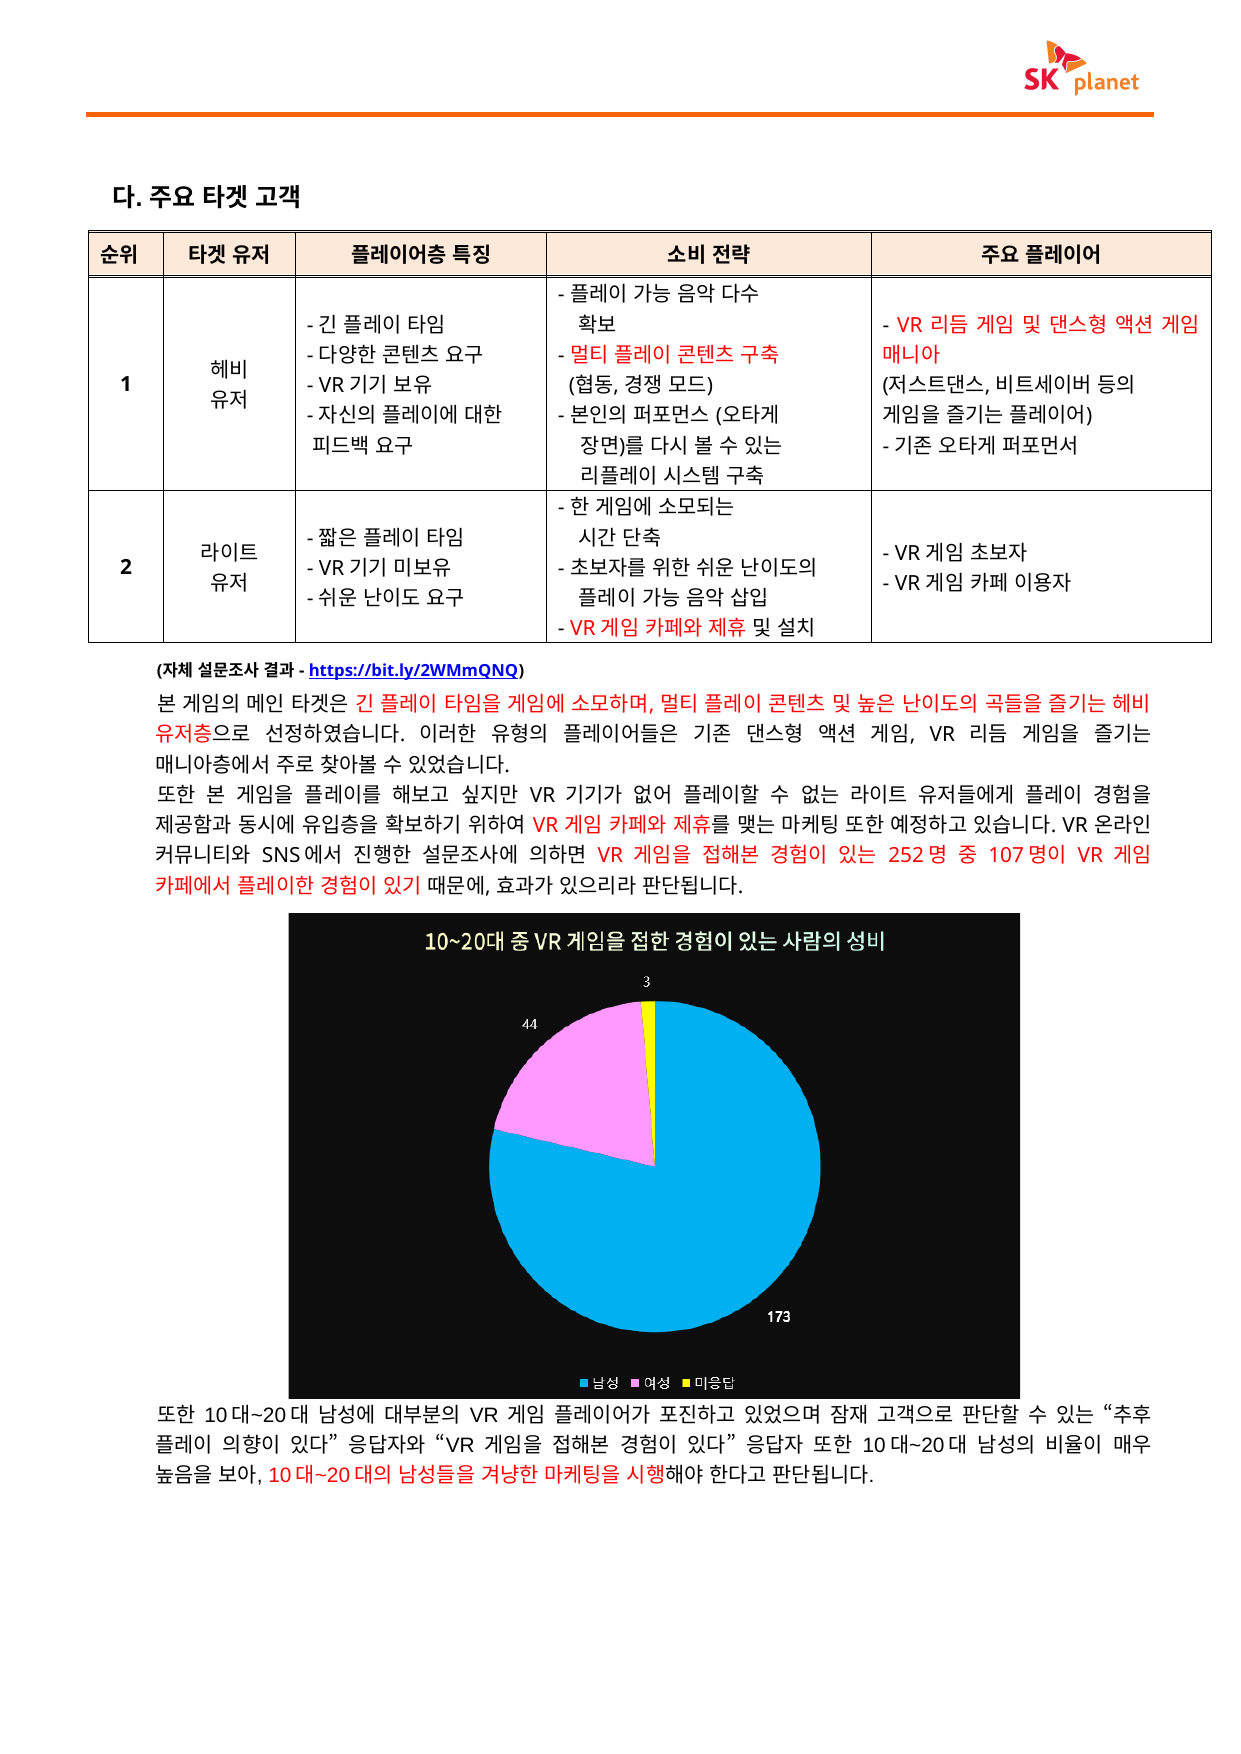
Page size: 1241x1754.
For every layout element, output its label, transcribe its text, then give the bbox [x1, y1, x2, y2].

picture [288, 913, 1021, 1399]
table_cell - VR 리듬 게임 및 댄스형 액션 게임 매니아 (저스트댄스, 비트세이버 등의 게임을 즐기는 플레이어) - 기존 오타게 퍼포먼서 [872, 278, 1211, 489]
table_cell - 긴 플레이 타임 - 다양한 콘텐츠 요구 - VR 기기 보유 - 자신의 플레이에 대한 피드백 요구 [296, 278, 546, 489]
table_cell 라이트 유저 [164, 491, 295, 642]
table_header 소비 전략 [547, 233, 871, 274]
table_cell - 짧은 플레이 타임 - VR 기기 미보유 - 쉬운 난이도 요구 [296, 491, 546, 642]
table_cell 2 [89, 491, 163, 642]
text 본 게임의 메인 타겟은 긴 플레이 타임을 게임에 소모하며, 멀티 플레이 콘텐츠 및 높은 난이도의 곡들을 즐기는 헤비 유저층으로 선정하였습니다. 이러한 유형의 플레이어들은 기존 댄스형 액션 게임, VR 리듬 게임을 즐기는 매니아층에서 주로 찾아볼 수 있었습니다. [155, 687, 1152, 778]
text (자체 설문조사 결과 - https://bit.ly/2WMmQNQ) [155, 657, 1152, 681]
table_header 순위 [89, 233, 163, 274]
table_header 주요 플레이어 [872, 233, 1211, 274]
picture [1012, 29, 1152, 108]
table_cell - 한 게임에 소모되는 시간 단축 - 초보자를 위한 쉬운 난이도의 플레이 가능 음악 삽입 - VR 게임 카페와 제휴 및 설치 [547, 491, 871, 642]
table_header 타겟 유저 [164, 233, 295, 274]
text 또한 10대~20대 남성에 대부분의 VR 게임 플레이어가 포진하고 있었으며 잠재 고객으로 판단할 수 있는 “추후 플레이 의향이 있다” 응답자와 “VR 게임을 접해본 경험이 있다” 응답자 또한 10대~20대 남성의 비율이 매우 높음을 보아, 10대~20대의 남성들을 겨냥한 마케팅을 시행해야 한다고 판단됩니다. [155, 1398, 1152, 1489]
text 다. 주요 타겟 고객 [89, 177, 1152, 213]
table_cell 헤비 유저 [164, 278, 295, 489]
table_cell - VR 게임 초보자 - VR 게임 카페 이용자 [872, 491, 1211, 642]
text 또한 본 게임을 플레이를 해보고 싶지만 VR 기기가 없어 플레이할 수 없는 라이트 유저들에게 플레이 경험을 제공함과 동시에 유입층을 확보하기 위하여 VR 게임 카페와 제휴를 맺는 마케팅 또한 예정하고 있습니다. VR 온라인 커뮤니티와 SNS에서 진행한 설문조사에 의하면 VR 게임을 접해본 경험이 있는 252명 중 107명이 VR 게임 카페에서 플레이한 경험이 있기 때문에, 효과가 있으리라 판단됩니다. [155, 778, 1152, 899]
table_header 플레이어층 특징 [296, 233, 546, 274]
table_cell 1 [89, 278, 163, 489]
table_cell - 플레이 가능 음악 다수 확보 - 멀티 플레이 콘텐츠 구축 (협동, 경쟁 모드) - 본인의 퍼포먼스 (오타게 장면)를 다시 볼 수 있는 리플레이 시스템 구축 [547, 278, 871, 489]
